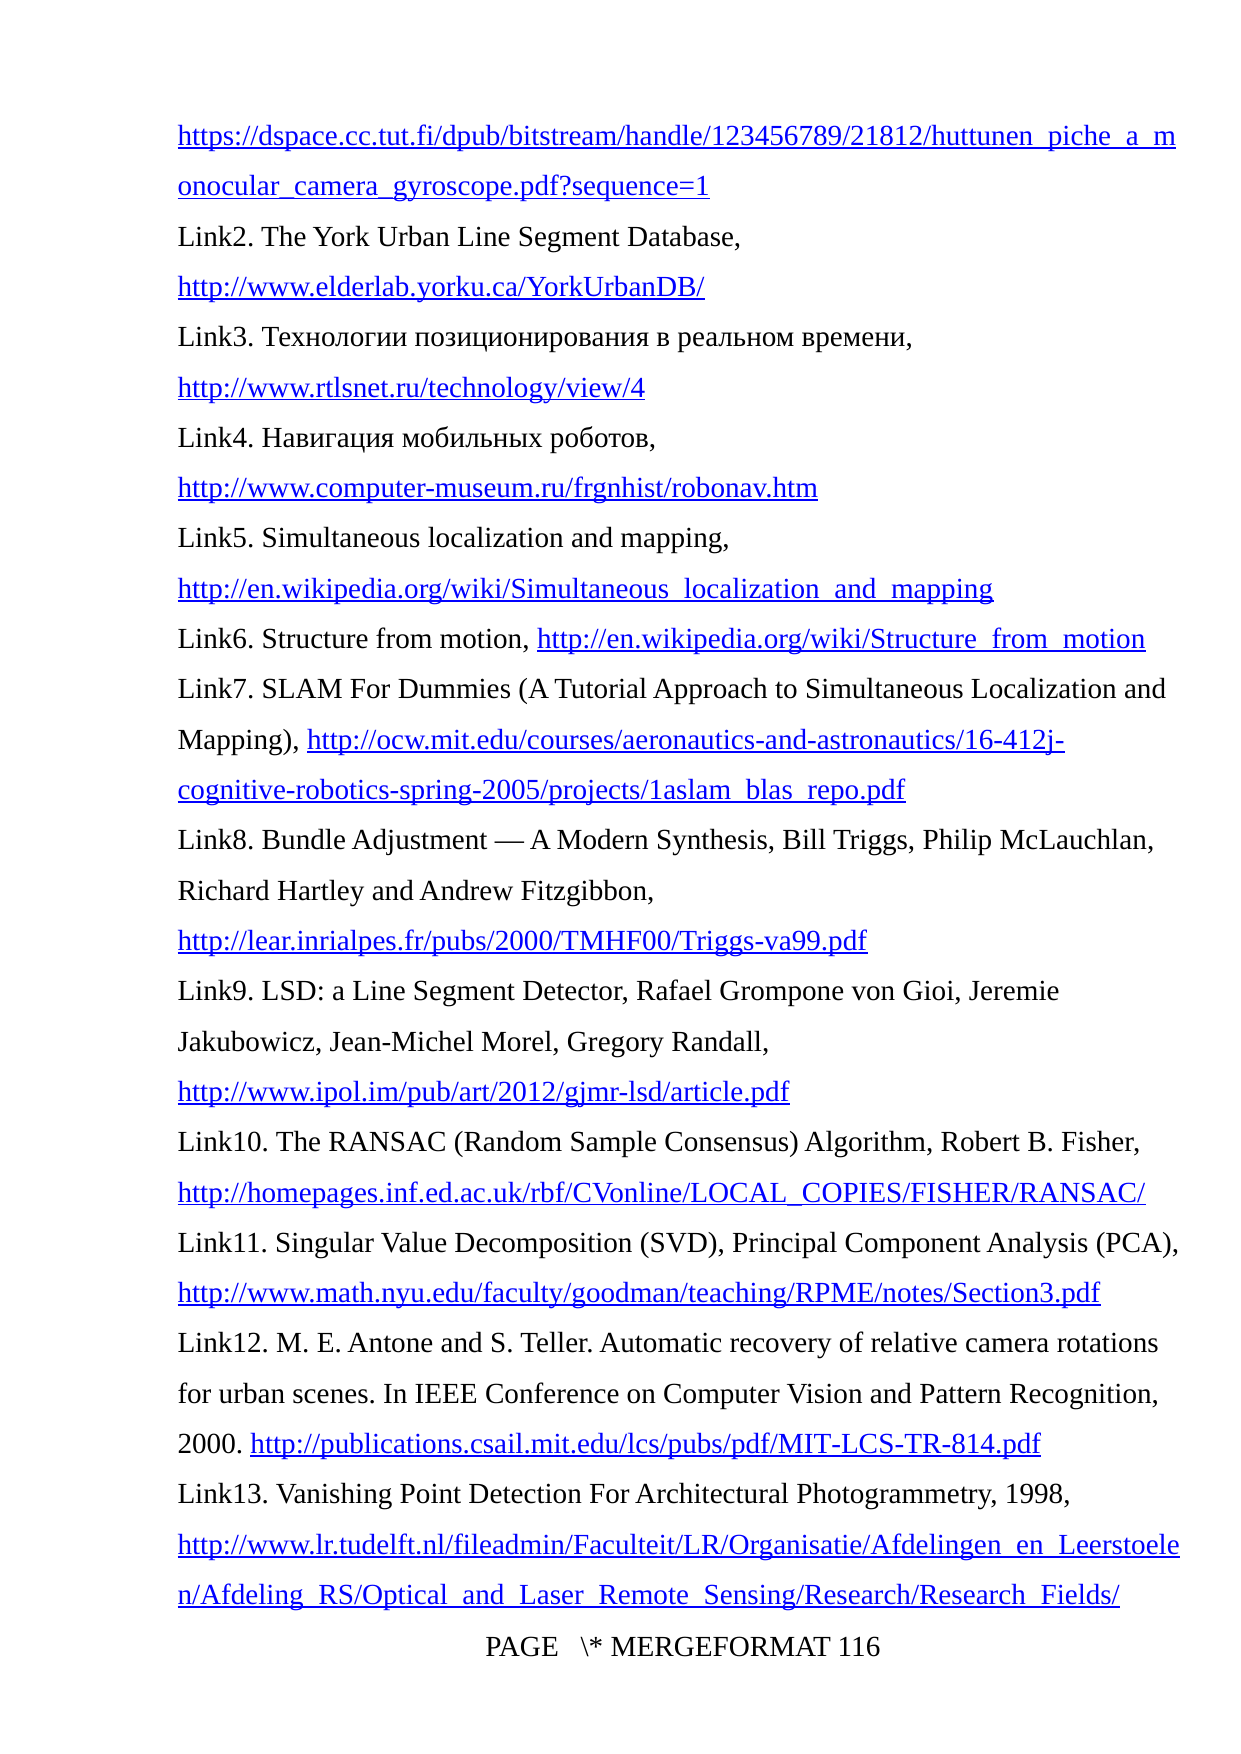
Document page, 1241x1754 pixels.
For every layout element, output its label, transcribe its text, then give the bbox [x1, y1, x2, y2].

text Link4. Навигация мобильных роботов, http://www.computer-museum.ru/frgnhist/robonav.htm [177, 420, 1181, 504]
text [177, 118, 1181, 202]
text Link5. Simultaneous localization and mapping, http://en.wikipedia.org/wiki/Simultaneous_localization_and_mapping [177, 521, 1181, 604]
text Link7. SLAM For Dummies (A Tutorial Approach to Simultaneous Localization and Mapping), http://ocw.mit.edu/courses/aeronautics-and-astronautics/16-412j-cognitive-robotics-spring-2005/projects/1aslam_blas_repo.pdf [177, 672, 1181, 806]
text Link9. LSD: a Line Segment Detector, Rafael Grompone von Gioi, Jeremie Jakubowicz, Jean-Michel Morel, Gregory Randall, http://www.ipol.im/pub/art/2012/gjmr-lsd/article.pdf [177, 973, 1181, 1108]
text Link8. Bundle Adjustment — A Modern Synthesis, Bill Triggs, Philip McLauchlan, Richard Hartley and Andrew Fitzgibbon, http://lear.inrialpes.fr/pubs/2000/TMHF00/Triggs-va99.pdf [177, 822, 1181, 957]
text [177, 1477, 1181, 1611]
text Link11. Singular Value Decomposition (SVD), Principal Component Analysis (PCA), http://www.math.nyu.edu/faculty/goodman/teaching/RPME/notes/Section3.pdf [177, 1225, 1181, 1309]
text Link6. Structure from motion, http://en.wikipedia.org/wiki/Structure_from_motion [177, 621, 1181, 655]
text Link10. The RANSAC (Random Sample Consensus) Algorithm, Robert B. Fisher, http://homepages.inf.ed.ac.uk/rbf/CVonline/LOCAL_COPIES/FISHER/RANSAC/ [177, 1124, 1181, 1208]
text Link2. The York Urban Line Segment Database, http://www.elderlab.yorku.ca/YorkUrbanDB/ [177, 219, 1181, 303]
text Link3. Технологии позиционирования в реальном времени, http://www.rtlsnet.ru/technology/view/4 [177, 319, 1181, 403]
text Link12. M. E. Antone and S. Teller. Automatic recovery of relative camera rotations for urban scenes. In IEEE Conference on Computer Vision and Pattern Recognition, 2000. http://publications.csail.mit.edu/lcs/pubs/pdf/MIT-LCS-TR-814.pdf [177, 1326, 1181, 1460]
